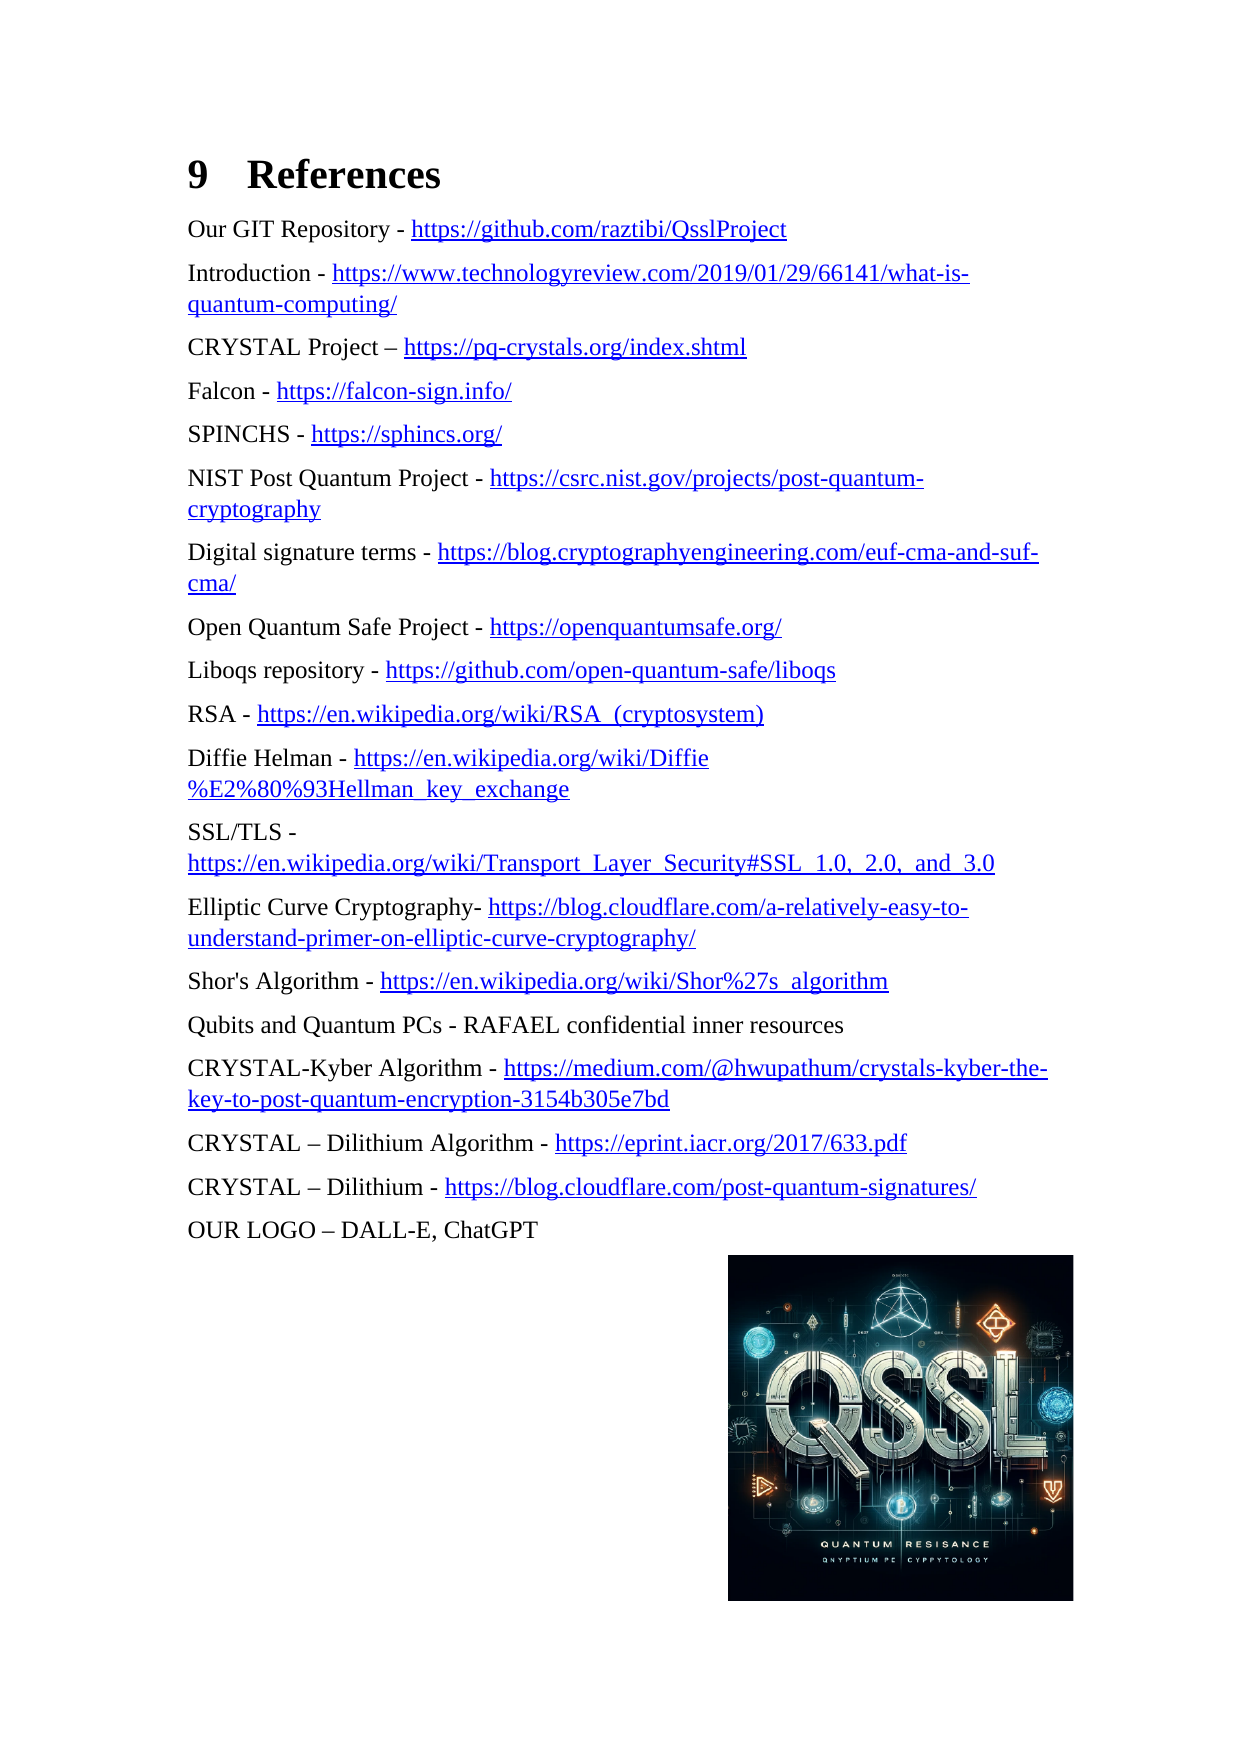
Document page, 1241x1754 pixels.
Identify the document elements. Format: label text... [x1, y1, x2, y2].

text Diffie Helman - https://en.wikipedia.org/wiki/Diffie%E2%80%93Hellman_key_exchange [187, 743, 1053, 802]
text Digital signature terms - https://blog.cryptographyengineering.com/euf-cma-and-suf-cma/ [187, 537, 1053, 597]
picture [728, 1255, 1074, 1601]
subtitle References [187, 150, 1053, 198]
text Falcon - https://falcon-sign.info/ [187, 376, 1053, 404]
text CRYSTAL – Dilithium - https://blog.cloudflare.com/post-quantum-signatures/ [187, 1172, 1053, 1200]
text NIST Post Quantum Project - https://csrc.nist.gov/projects/post-quantum-cryptography [187, 463, 1053, 523]
text SSL/TLS - https://en.wikipedia.org/wiki/Transport_Layer_Security#SSL_1.0,_2.0,_and_3.0 [187, 817, 1053, 877]
text Our GIT Repository - https://github.com/raztibi/QsslProject [187, 214, 1053, 243]
text Open Quantum Safe Project - https://openquantumsafe.org/ [187, 612, 1053, 641]
text Elliptic Curve Cryptography- https://blog.cloudflare.com/a-relatively-easy-to-understand-primer-on-elliptic-curve-cryptography/ [187, 892, 1053, 952]
text OUR LOGO – DALL-E, ChatGPT [187, 1215, 1053, 1244]
text Shor's Algorithm - https://en.wikipedia.org/wiki/Shor%27s_algorithm [187, 966, 1053, 995]
text CRYSTAL – Dilithium Algorithm - https://eprint.iacr.org/2017/633.pdf [187, 1128, 1053, 1157]
text CRYSTAL-Kyber Algorithm - https://medium.com/@hwupathum/crystals-kyber-the-key-to-post-quantum-encryption-3154b305e7bd [187, 1053, 1053, 1113]
text Liboqs repository - https://github.com/open-quantum-safe/liboqs [187, 656, 1053, 684]
text SPINCHS - https://sphincs.org/ [187, 419, 1053, 448]
text RSA - https://en.wikipedia.org/wiki/RSA_(cryptosystem) [187, 699, 1053, 728]
text Introduction - https://www.technologyreview.com/2019/01/29/66141/what-is-quantum-computing/ [187, 258, 1053, 317]
text CRYSTAL Project – https://pq-crystals.org/index.shtml [187, 332, 1053, 361]
text Qubits and Quantum PCs - RAFAEL confidential inner resources [187, 1010, 1053, 1039]
